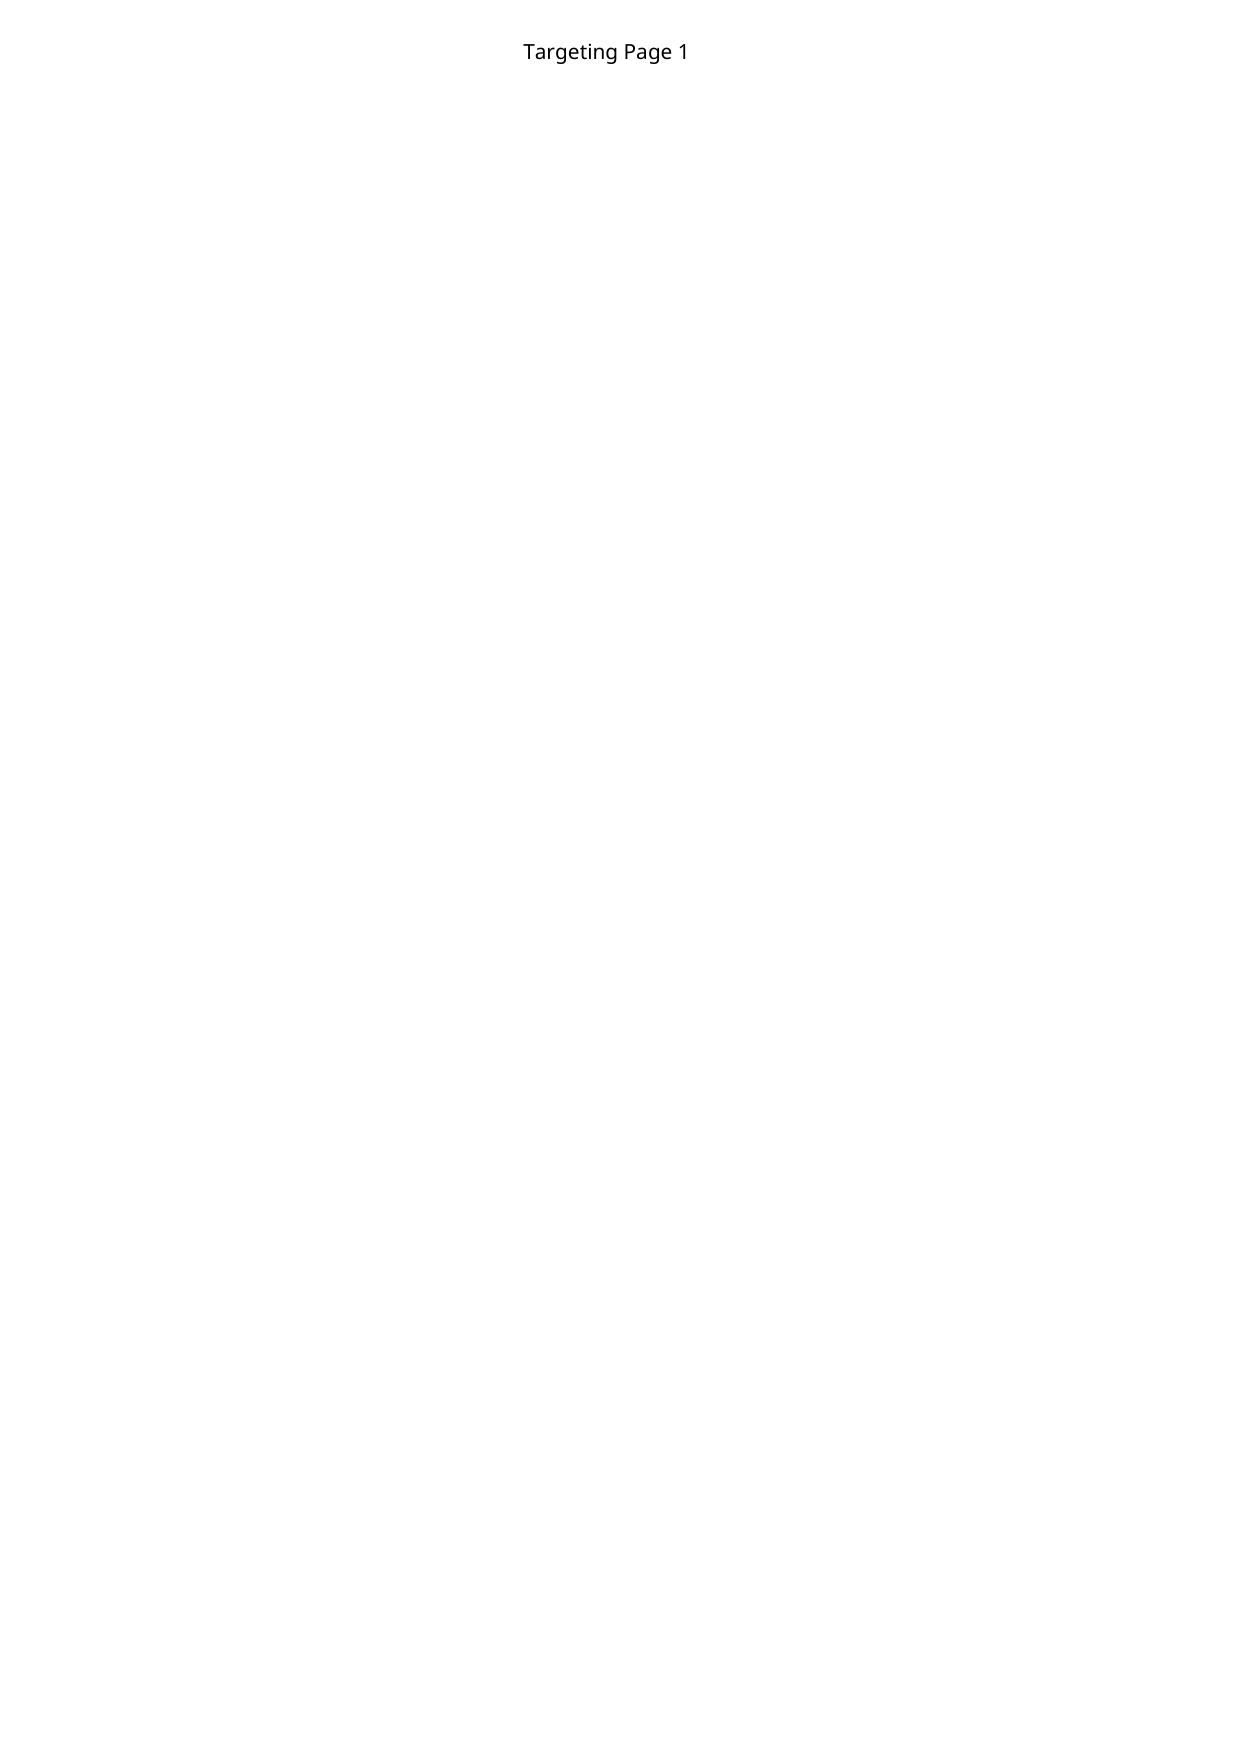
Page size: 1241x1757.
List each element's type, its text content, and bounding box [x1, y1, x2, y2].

text Targeting Page 1 [149, 41, 689, 64]
